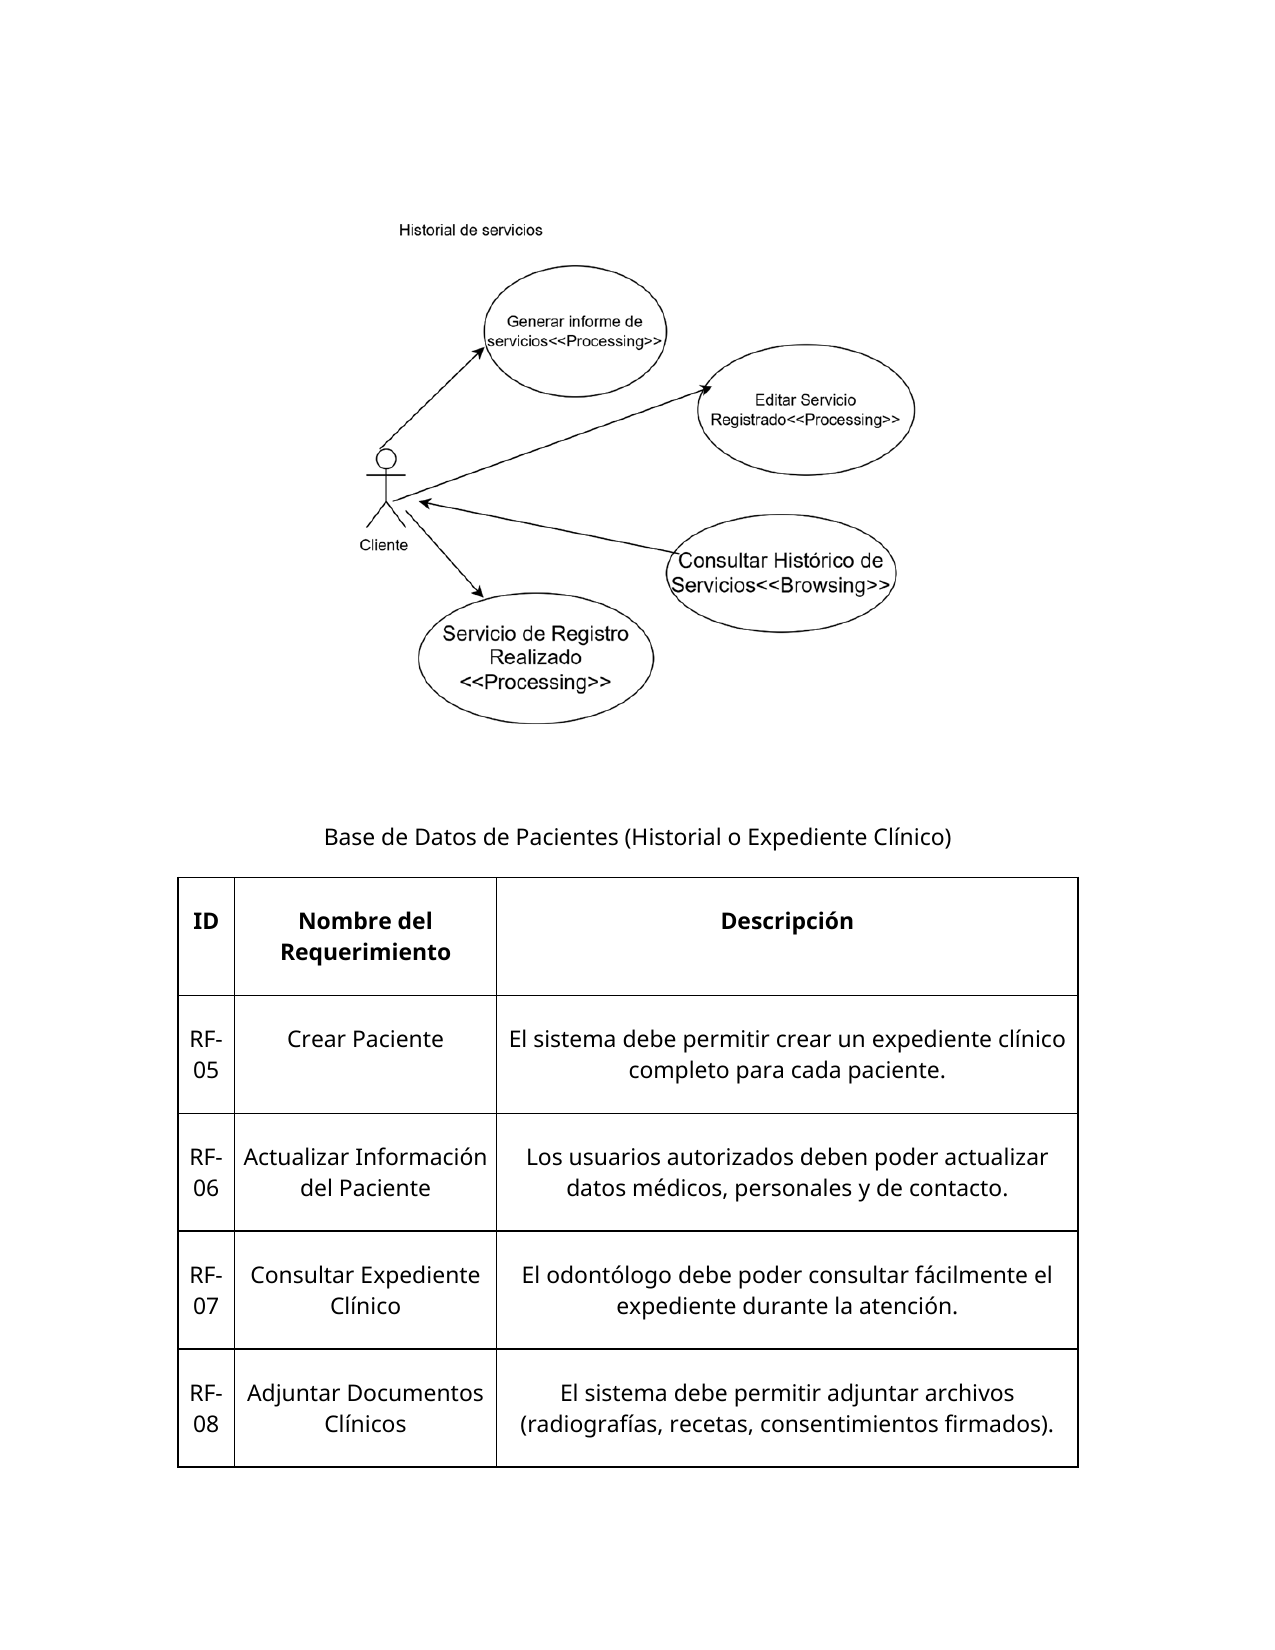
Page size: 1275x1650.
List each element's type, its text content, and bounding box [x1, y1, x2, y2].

table_cell Crear Paciente [235, 996, 496, 1112]
table_cell Actualizar Información del Paciente [235, 1114, 496, 1230]
table_header Descripción [497, 878, 1077, 994]
table_header Nombre del Requerimiento [235, 878, 496, 994]
table_cell El sistema debe permitir crear un expediente clínico completo para cada paciente. [497, 996, 1077, 1112]
table_cell RF-06 [179, 1114, 234, 1230]
table_cell Adjuntar Documentos Clínicos [235, 1350, 496, 1466]
table_cell Consultar Expediente Clínico [235, 1232, 496, 1348]
table_cell RF-08 [179, 1350, 234, 1466]
picture [346, 184, 929, 737]
table_cell El sistema debe permitir adjuntar archivos (radiografías, recetas, consentimientos firmados). [497, 1350, 1077, 1466]
table_cell RF-07 [179, 1232, 234, 1348]
text Base de Datos de Pacientes (Historial o Expediente Clínico) [177, 820, 1098, 852]
table_cell Los usuarios autorizados deben poder actualizar datos médicos, personales y de contacto. [497, 1114, 1077, 1230]
table_cell El odontólogo debe poder consultar fácilmente el expediente durante la atención. [497, 1232, 1077, 1348]
table_header ID [179, 878, 234, 994]
table_cell RF-05 [179, 996, 234, 1112]
